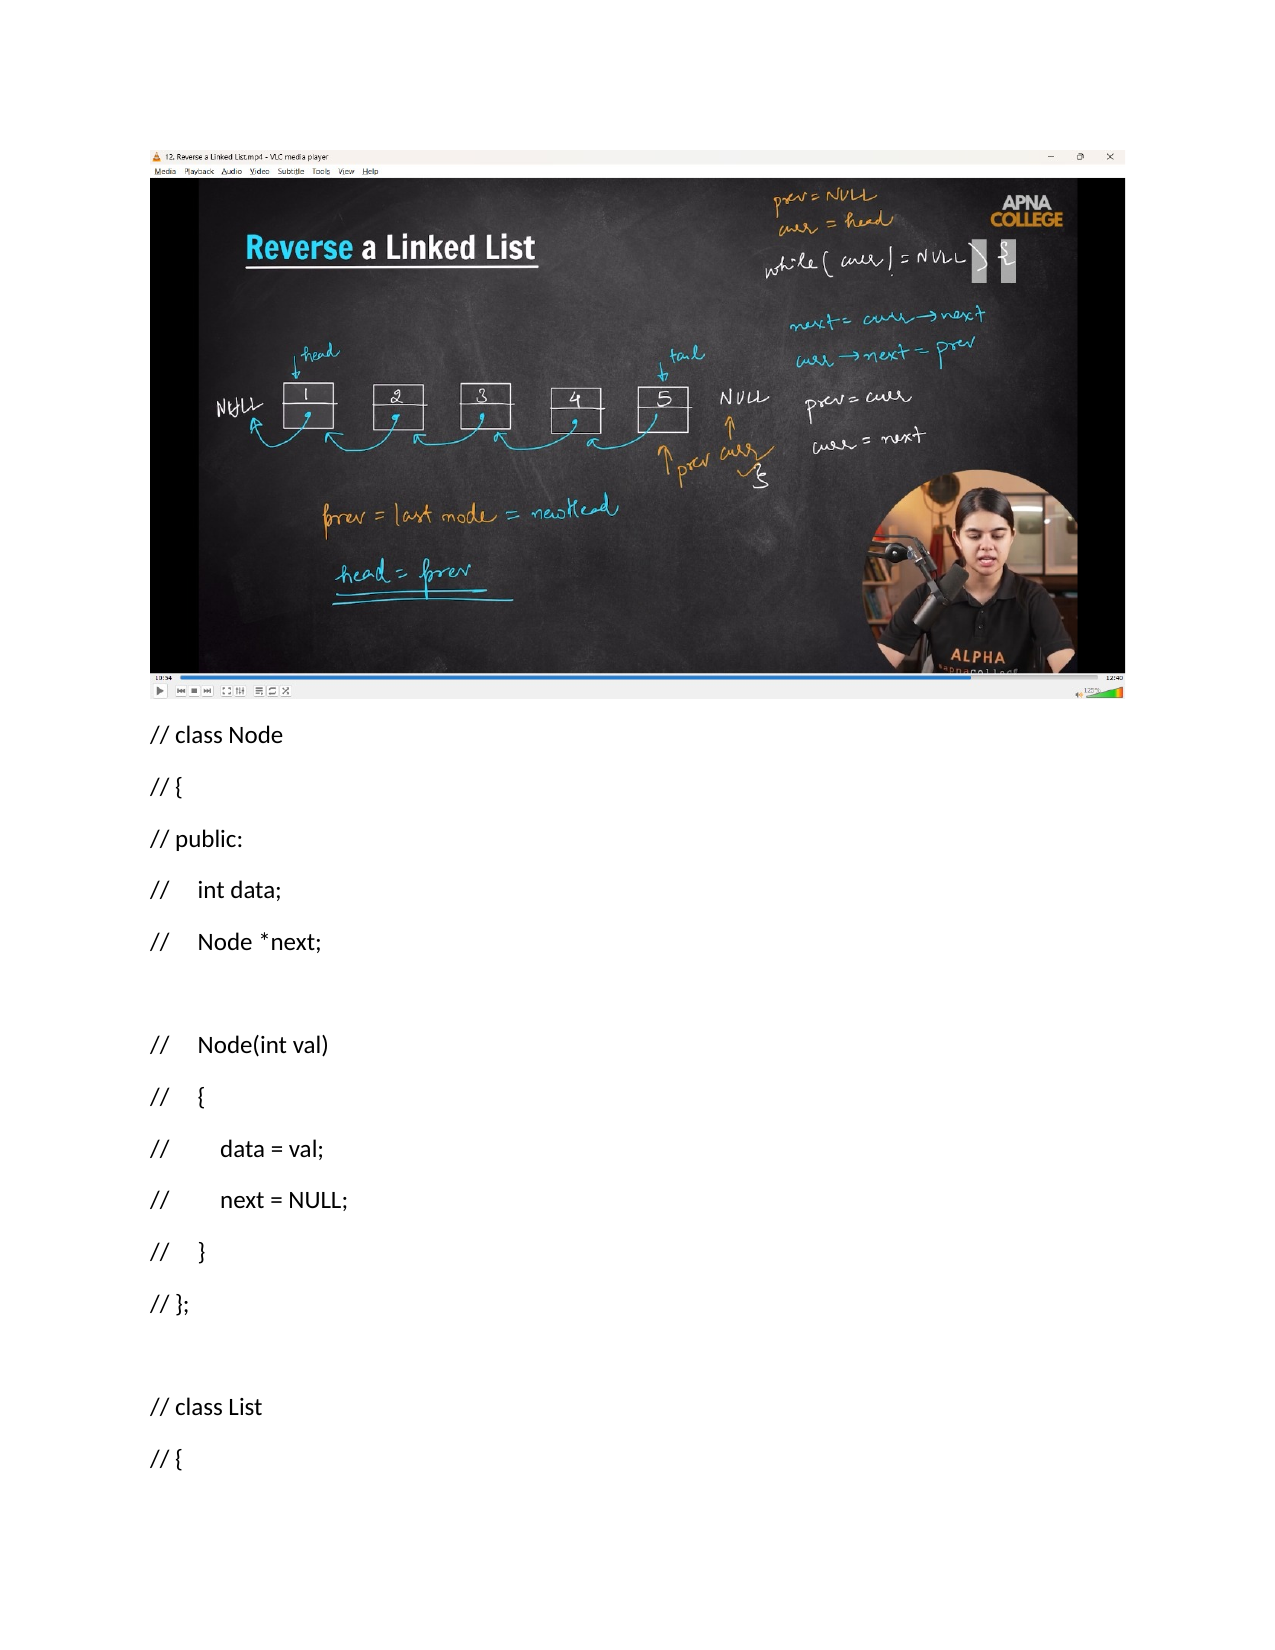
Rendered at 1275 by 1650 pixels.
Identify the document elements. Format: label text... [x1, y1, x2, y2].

text // } [150, 1236, 1125, 1267]
text // Node(int val) [150, 1029, 1125, 1060]
text // }; [150, 1288, 1125, 1318]
text // public: [150, 823, 1125, 853]
text // Node *next; [150, 926, 1125, 957]
picture [150, 150, 1125, 699]
text // { [150, 1443, 1125, 1473]
text // { [150, 771, 1125, 802]
text // class List [150, 1391, 1125, 1422]
text // int data; [150, 874, 1125, 905]
text // data = val; [150, 1133, 1125, 1163]
text // { [150, 1081, 1125, 1112]
text // next = NULL; [150, 1184, 1125, 1215]
text // class Node [150, 719, 1125, 750]
